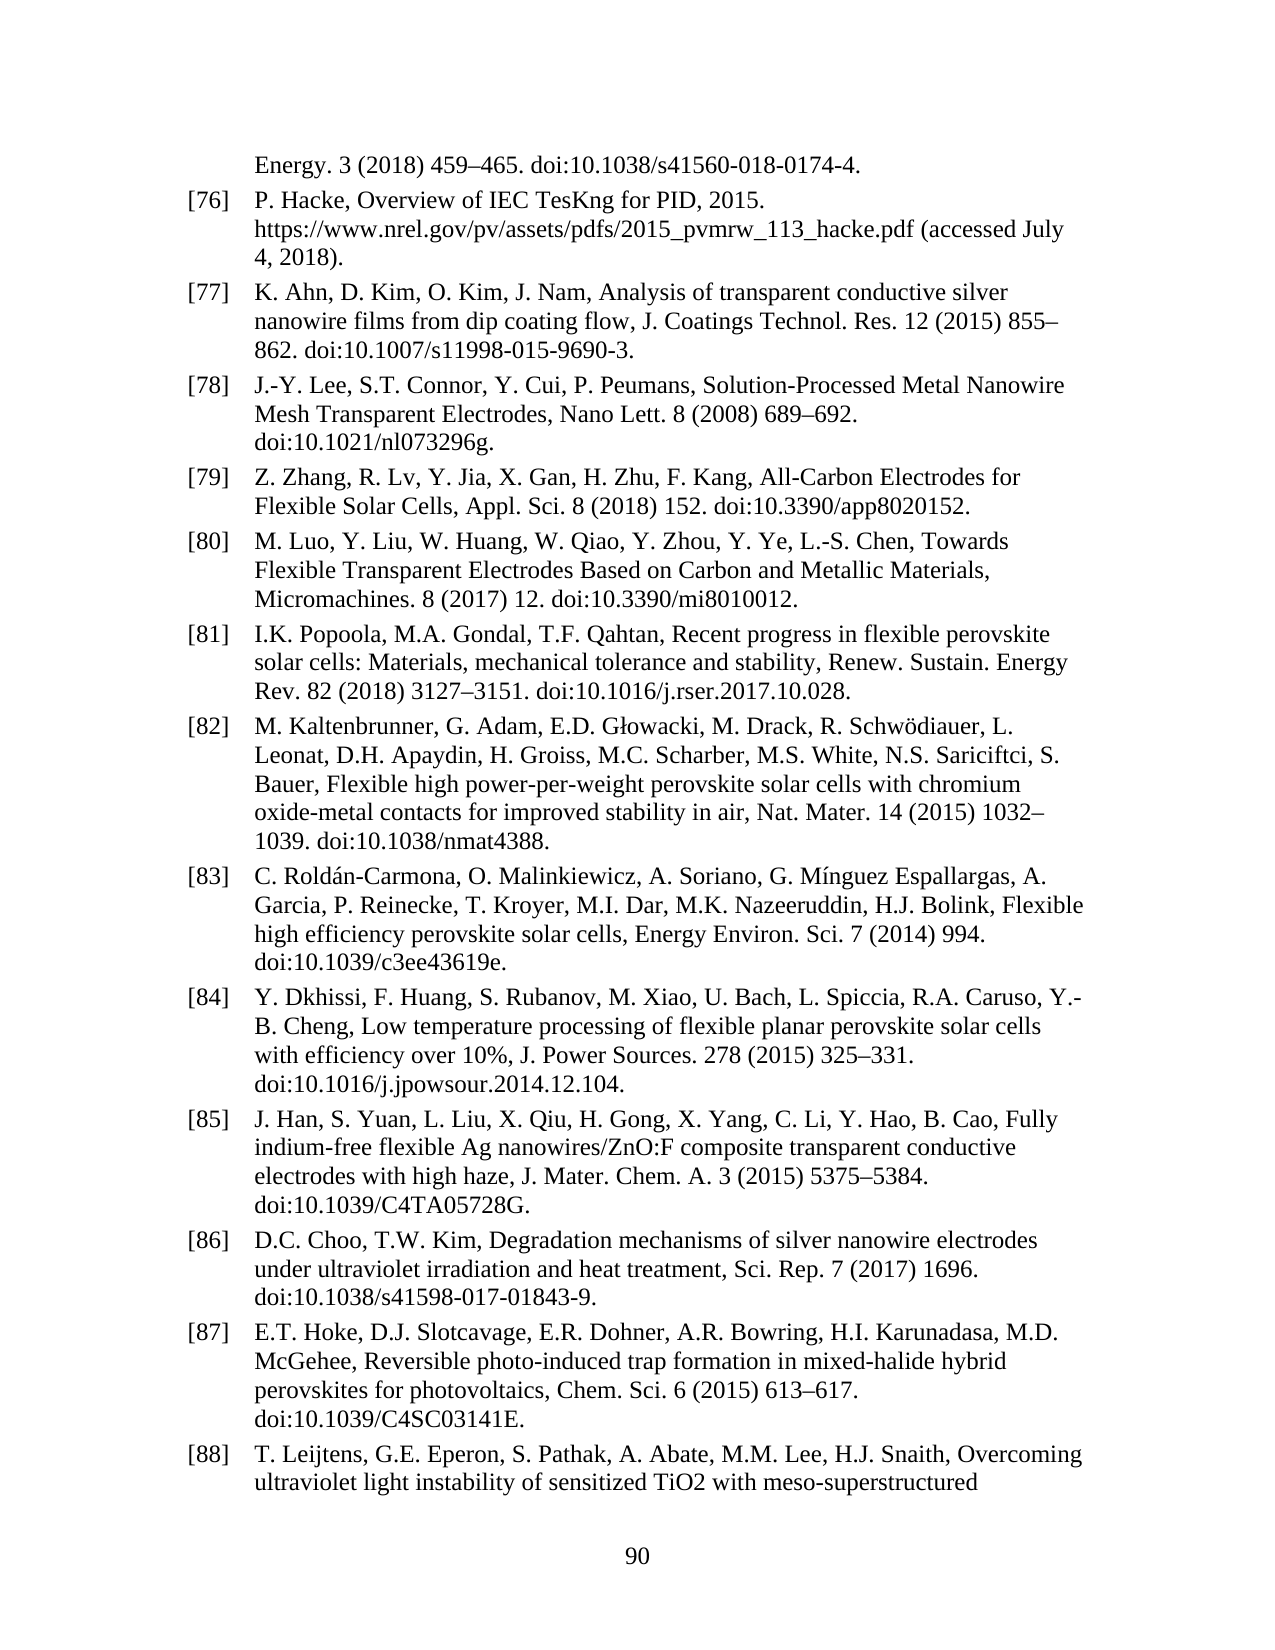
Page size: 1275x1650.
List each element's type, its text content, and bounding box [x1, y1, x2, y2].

text [81] I.K. Popoola, M.A. Gondal, T.F. Qahtan, Recent progress in flexible perovskite solar cells: Materials, mechanical tolerance and stability, Renew. Sustain. Energy Rev. 82 (2018) 3127–3151. doi:10.1016/j.rser.2017.10.028. [187, 619, 1087, 705]
text [84] Y. Dkhissi, F. Huang, S. Rubanov, M. Xiao, U. Bach, L. Spiccia, R.A. Caruso, Y.-B. Cheng, Low temperature processing of flexible planar perovskite solar cells with efficiency over 10%, J. Power Sources. 278 (2015) 325–331. doi:10.1016/j.jpowsour.2014.12.104. [187, 982, 1087, 1097]
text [187, 150, 1087, 179]
text [86] D.C. Choo, T.W. Kim, Degradation mechanisms of silver nanowire electrodes under ultraviolet irradiation and heat treatment, Sci. Rep. 7 (2017) 1696. doi:10.1038/s41598-017-01843-9. [187, 1225, 1087, 1311]
text [80] M. Luo, Y. Liu, W. Huang, W. Qiao, Y. Zhou, Y. Ye, L.-S. Chen, Towards Flexible Transparent Electrodes Based on Carbon and Metallic Materials, Micromachines. 8 (2017) 12. doi:10.3390/mi8010012. [187, 526, 1087, 612]
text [187, 1439, 1087, 1496]
text [77] K. Ahn, D. Kim, O. Kim, J. Nam, Analysis of transparent conductive silver nanowire films from dip coating flow, J. Coatings Technol. Res. 12 (2015) 855–862. doi:10.1007/s11998-015-9690-3. [187, 277, 1087, 364]
text [85] J. Han, S. Yuan, L. Liu, X. Qiu, H. Gong, X. Yang, C. Li, Y. Hao, B. Cao, Fully indium-free flexible Ag nanowires/ZnO:F composite transparent conductive electrodes with high haze, J. Mater. Chem. A. 3 (2015) 5375–5384. doi:10.1039/C4TA05728G. [187, 1104, 1087, 1219]
text [83] C. Roldán-Carmona, O. Malinkiewicz, A. Soriano, G. Mínguez Espallargas, A. Garcia, P. Reinecke, T. Kroyer, M.I. Dar, M.K. Nazeeruddin, H.J. Bolink, Flexible high efficiency perovskite solar cells, Energy Environ. Sci. 7 (2014) 994. doi:10.1039/c3ee43619e. [187, 861, 1087, 976]
text [78] J.-Y. Lee, S.T. Connor, Y. Cui, P. Peumans, Solution-Processed Metal Nanowire Mesh Transparent Electrodes, Nano Lett. 8 (2008) 689–692. doi:10.1021/nl073296g. [187, 370, 1087, 456]
text [82] M. Kaltenbrunner, G. Adam, E.D. Głowacki, M. Drack, R. Schwödiauer, L. Leonat, D.H. Apaydin, H. Groiss, M.C. Scharber, M.S. White, N.S. Sariciftci, S. Bauer, Flexible high power-per-weight perovskite solar cells with chromium oxide-metal contacts for improved stability in air, Nat. Mater. 14 (2015) 1032–1039. doi:10.1038/nmat4388. [187, 711, 1087, 855]
text [79] Z. Zhang, R. Lv, Y. Jia, X. Gan, H. Zhu, F. Kang, All-Carbon Electrodes for Flexible Solar Cells, Appl. Sci. 8 (2018) 152. doi:10.3390/app8020152. [187, 462, 1087, 520]
text [87] E.T. Hoke, D.J. Slotcavage, E.R. Dohner, A.R. Bowring, H.I. Karunadasa, M.D. McGehee, Reversible photo-induced trap formation in mixed-halide hybrid perovskites for photovoltaics, Chem. Sci. 6 (2015) 613–617. doi:10.1039/C4SC03141E. [187, 1317, 1087, 1432]
text [76] P. Hacke, Overview of IEC TesKng for PID, 2015. https://www.nrel.gov/pv/assets/pdfs/2015_pvmrw_113_hacke.pdf (accessed July 4, 2018). [187, 185, 1087, 271]
